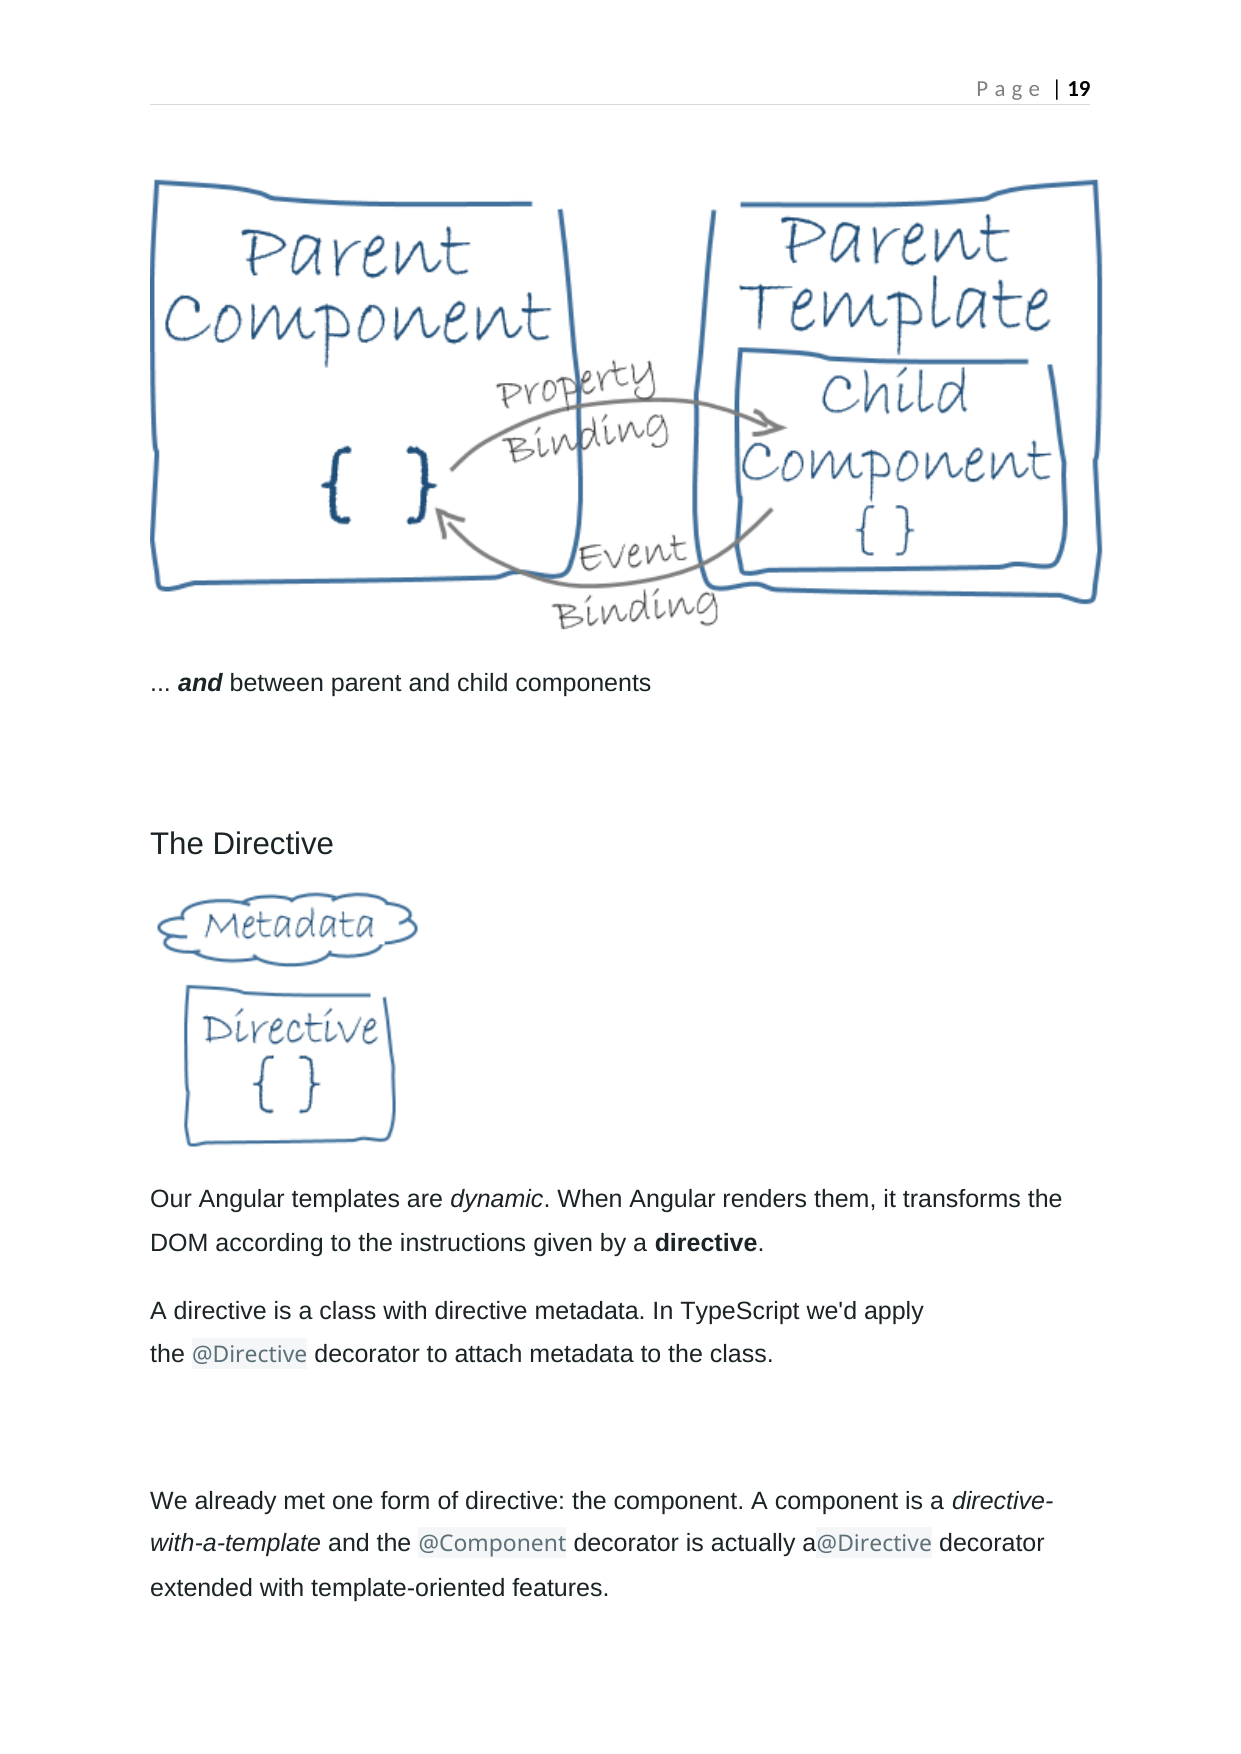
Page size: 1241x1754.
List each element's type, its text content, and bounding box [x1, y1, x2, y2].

text We already met one form of directive: the component. A component is a directive-with-a-template and the @Component decorator is actually a@Directive decorator extended with template-oriented features. [150, 1471, 1090, 1602]
text A directive is a class with directive metadata. In TypeScript we'd apply the @Directive decorator to attach metadata to the class. [150, 1281, 1090, 1369]
text ... and between parent and child components [150, 652, 1090, 696]
picture [150, 177, 1107, 634]
text Our Angular templates are dynamic. When Angular renders them, it transforms the DOM according to the instructions given by a directive. [150, 1169, 1090, 1256]
picture [150, 885, 421, 1150]
subtitle The Directive [150, 798, 1090, 861]
